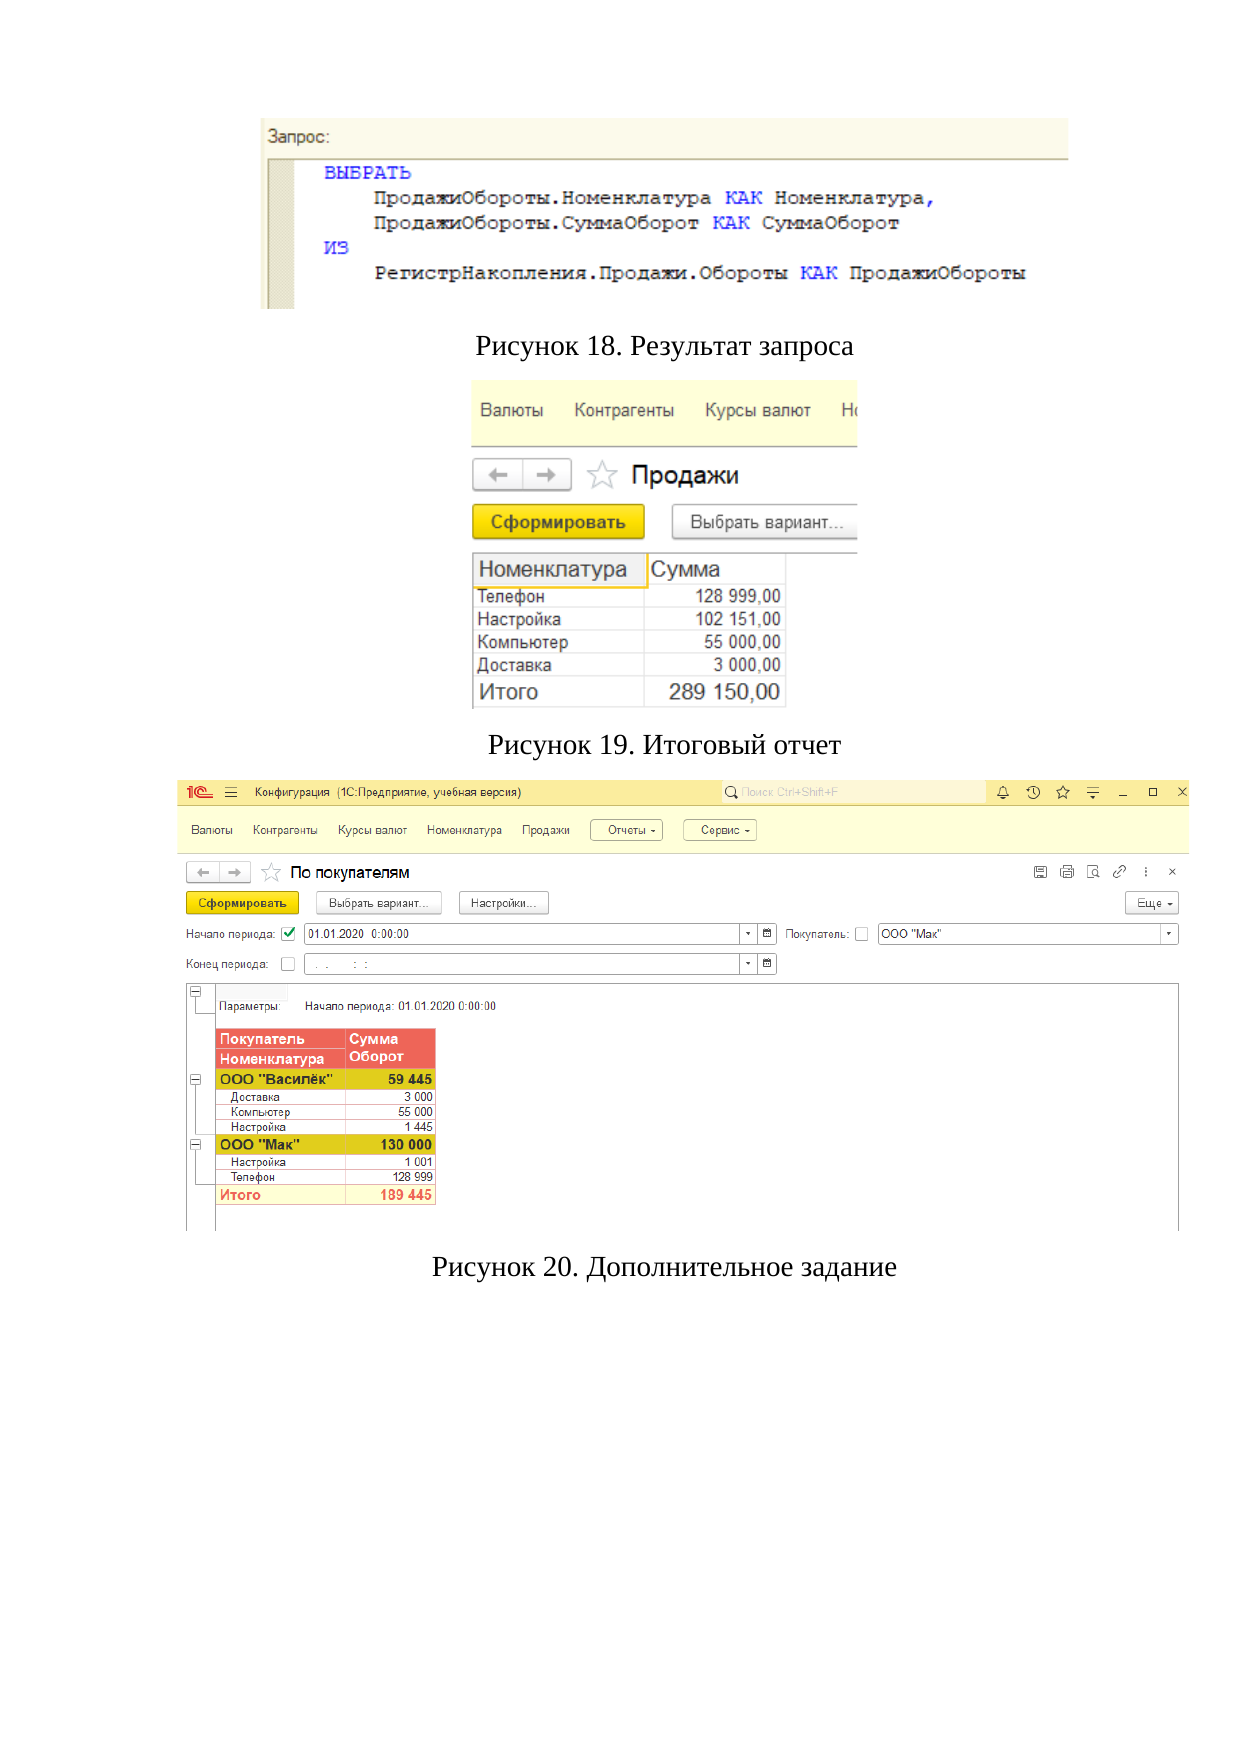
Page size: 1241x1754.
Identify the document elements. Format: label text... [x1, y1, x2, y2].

picture [260, 118, 1069, 309]
text Рисунок 19. Итоговый отчет [177, 727, 1152, 761]
text Рисунок 18. Результат запроса [177, 328, 1152, 361]
text Рисунок 20. Дополнительное задание [177, 1249, 1152, 1283]
picture [471, 380, 858, 709]
picture [177, 780, 1190, 1231]
